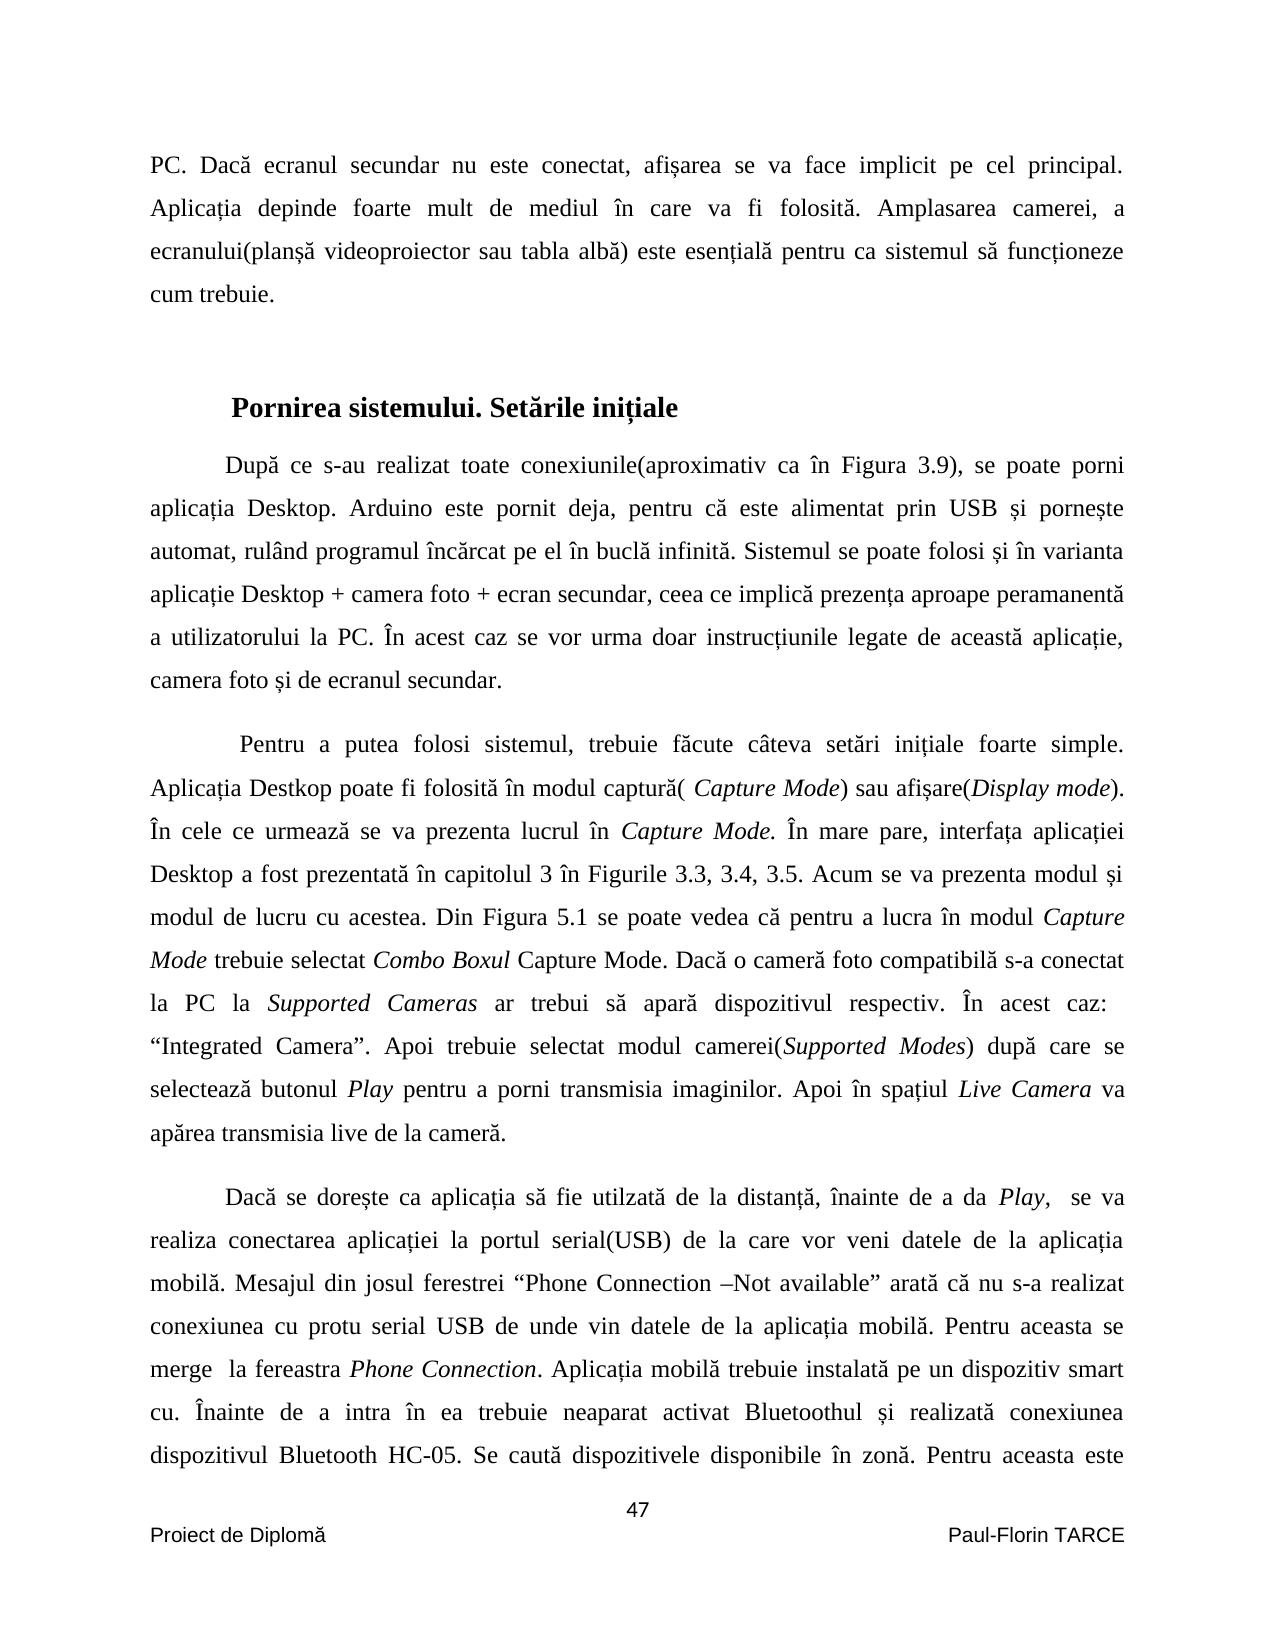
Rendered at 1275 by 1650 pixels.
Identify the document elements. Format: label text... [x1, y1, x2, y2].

text După ce s-au realizat toate conexiunile(aproximativ ca în Figura 3.9), se poate porni aplicația Desktop. Arduino este pornit deja, pentru că este alimentat prin USB și pornește automat, rulând programul încărcat pe el în buclă infinită. Sistemul se poate folosi și în varianta aplicație Desktop + camera foto + ecran secundar, ceea ce implică prezența aproape peramanentă a utilizatorului la PC. În acest caz se vor urma doar instrucțiunile legate de această aplicație, camera foto și de ecranul secundar. [150, 450, 1125, 694]
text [150, 150, 1125, 308]
text Pentru a putea folosi sistemul, trebuie făcute câteva setări inițiale foarte simple. Aplicația Destkop poate fi folosită în modul captură( Capture Mode) sau afișare(Display mode). În cele ce urmează se va prezenta lucrul în Capture Mode. În mare pare, interfața aplicației Desktop a fost prezentată în capitolul 3 în Figurile 3.3, 3.4, 3.5. Acum se va prezenta modul și modul de lucru cu acestea. Din Figura 5.1 se poate vedea că pentru a lucra în modul Capture Mode trebuie selectat Combo Boxul Capture Mode. Dacă o cameră foto compatibilă s-a conectat la PC la Supported Cameras ar trebui să apară dispozitivul respectiv. În acest caz: “Integrated Camera”. Apoi trebuie selectat modul camerei(Supported Modes) după care se selectează butonul Play pentru a porni transmisia imaginilor. Apoi în spațiul Live Camera va apărea transmisia live de la cameră. [150, 729, 1125, 1146]
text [150, 1182, 1125, 1469]
text Pornirea sistemului. Setările inițiale [150, 391, 1125, 424]
